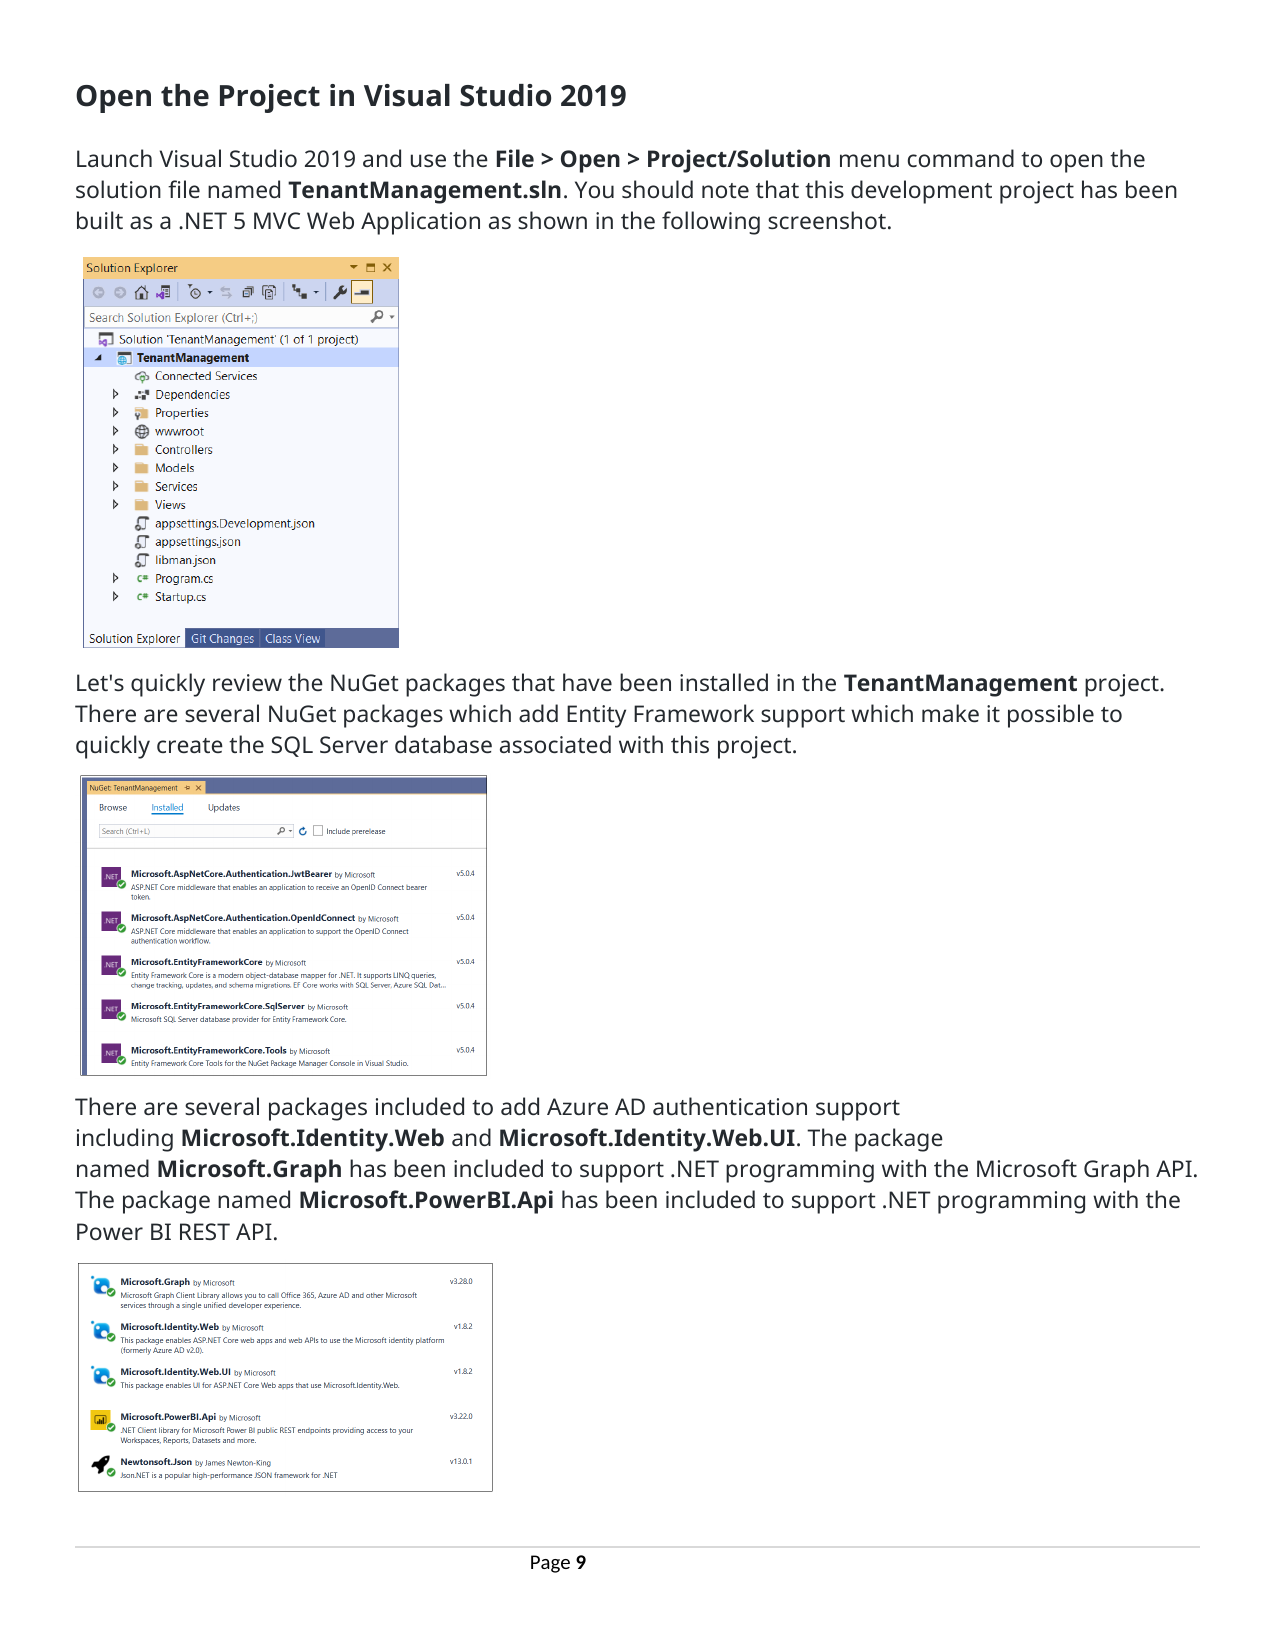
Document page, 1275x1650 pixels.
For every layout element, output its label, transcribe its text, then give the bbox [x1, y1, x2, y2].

subtitle Open the Project in Visual Studio 2019 [75, 75, 1200, 115]
picture [75, 773, 491, 1079]
picture [75, 1259, 497, 1497]
picture [75, 249, 406, 655]
text There are several packages included to add Azure AD authentication support including Microsoft.Identity.Web and Microsoft.Identity.Web.UI. The package named Microsoft.Graph has been included to support .NET programming with the Microsoft Graph API. The package named Microsoft.PowerBI.Api has been included to support .NET programming with the Power BI REST API. [75, 1091, 1200, 1247]
text Let's quickly review the NuGet packages that have been installed in the TenantManagement project. There are several NuGet packages which add Entity Framework support which make it possible to quickly create the SQL Server database associated with this project. [75, 667, 1200, 761]
text Launch Visual Studio 2019 and use the File > Open > Project/Solution menu command to open the solution file named TenantManagement.sln. You should note that this development project has been built as a .NET 5 MVC Web Application as shown in the following screenshot. [75, 143, 1200, 237]
